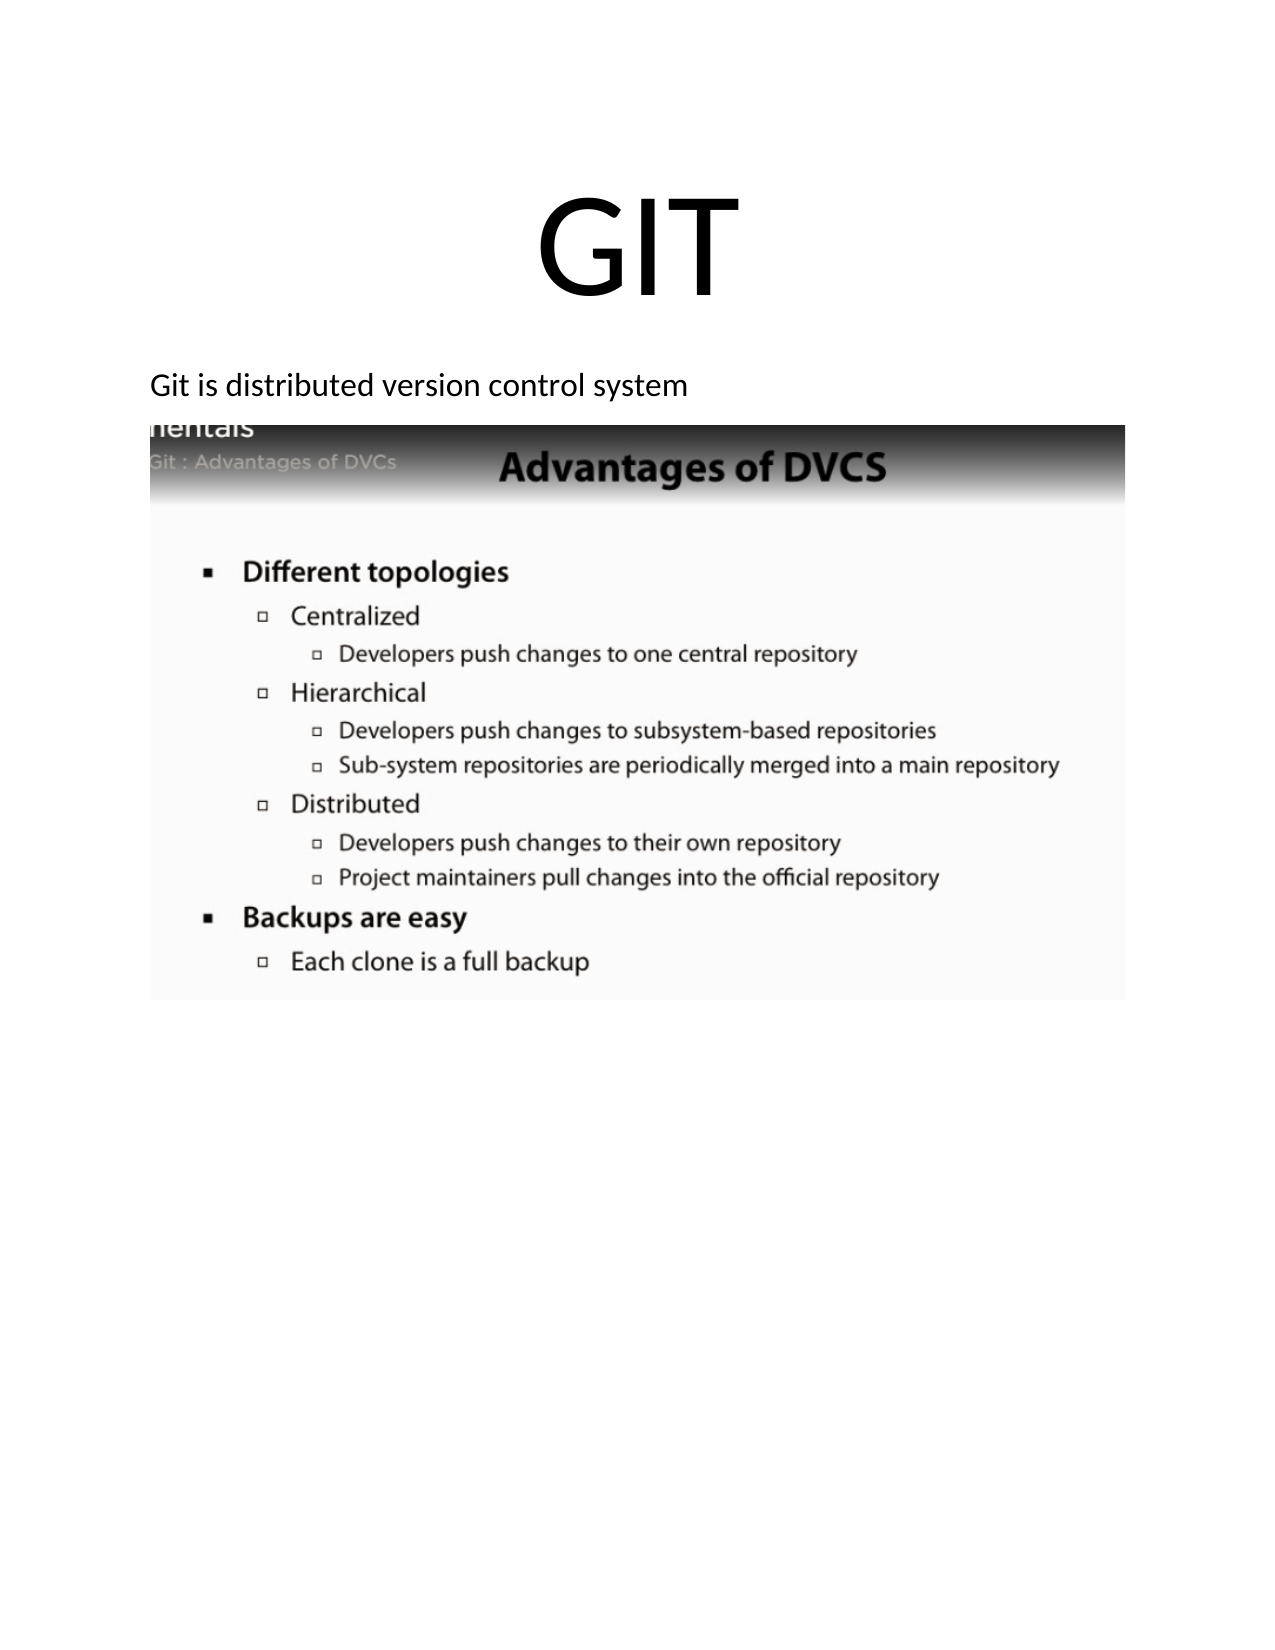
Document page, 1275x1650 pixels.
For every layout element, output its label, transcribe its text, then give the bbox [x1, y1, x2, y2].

text GIT [150, 150, 1125, 333]
picture [150, 425, 1125, 1000]
text Git is distributed version control system [150, 364, 1125, 405]
